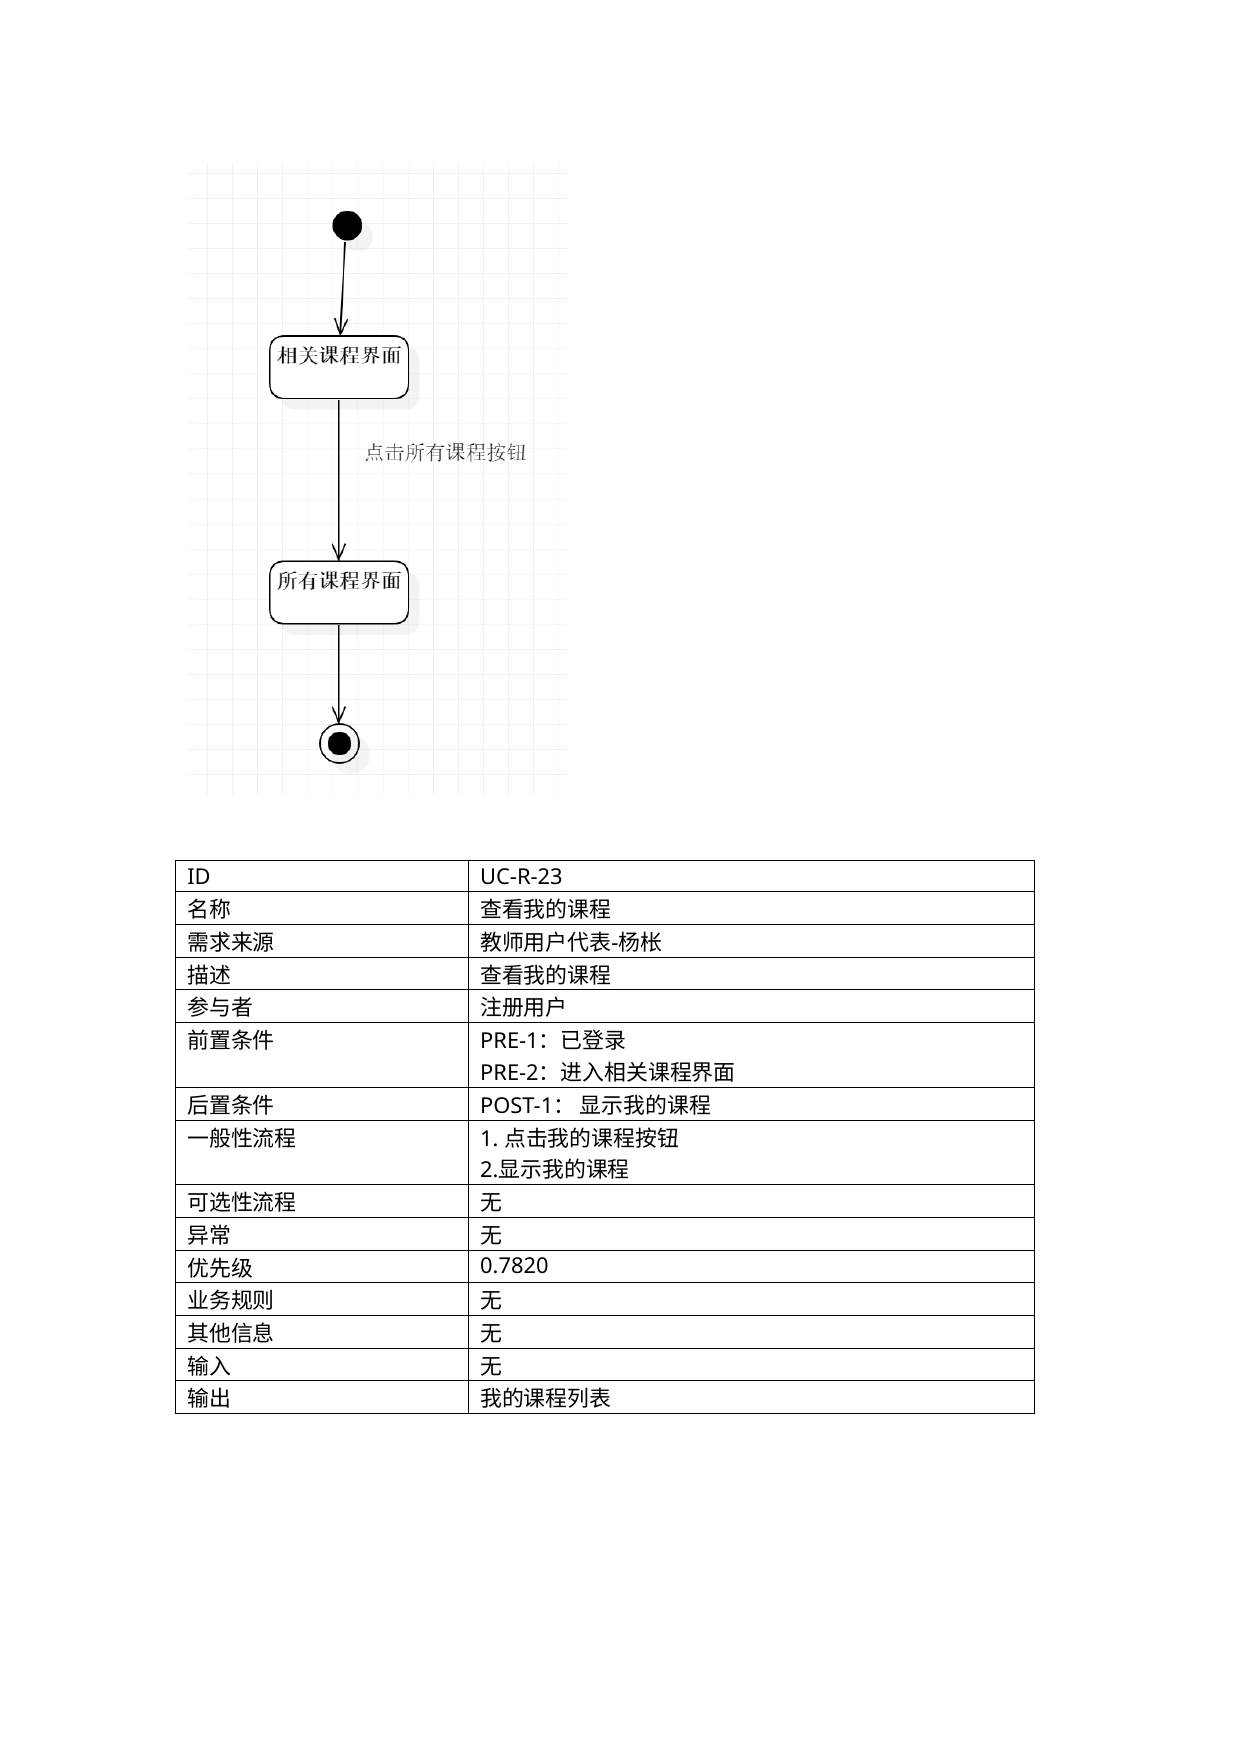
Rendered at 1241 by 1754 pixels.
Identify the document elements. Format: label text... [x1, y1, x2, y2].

table_cell 参与者 [176, 990, 468, 1022]
table_cell 一般性流程 [176, 1121, 468, 1184]
table_cell 业务规则 [176, 1283, 468, 1315]
table_cell 前置条件 [176, 1023, 468, 1087]
table_cell 名称 [176, 892, 468, 924]
table_cell 无 [469, 1316, 1034, 1348]
table_cell POST-1： 显示我的课程 [469, 1088, 1034, 1119]
table_cell 无 [469, 1283, 1034, 1315]
table_cell 其他信息 [176, 1316, 468, 1348]
table_cell 描述 [176, 958, 468, 989]
table_cell 无 [469, 1185, 1034, 1217]
picture [187, 162, 568, 794]
table_header UC-R-23 [469, 861, 1034, 891]
table_cell 注册用户 [469, 990, 1034, 1022]
table_cell 可选性流程 [176, 1185, 468, 1217]
table_cell 后置条件 [176, 1088, 468, 1119]
table_cell 输入 [176, 1349, 468, 1380]
table_cell 1. 点击我的课程按钮 2.显示我的课程 [469, 1121, 1034, 1184]
table_cell 查看我的课程 [469, 892, 1034, 924]
table_cell 异常 [176, 1218, 468, 1249]
table_cell 无 [469, 1218, 1034, 1249]
table_cell 查看我的课程 [469, 958, 1034, 989]
table_cell 教师用户代表-杨枨 [469, 925, 1034, 957]
table_cell 需求来源 [176, 925, 468, 957]
table_cell 0.7820 [469, 1251, 1034, 1282]
table_cell 输出 [176, 1381, 468, 1413]
table_cell 我的课程列表 [469, 1381, 1034, 1413]
table_cell PRE-1：已登录 PRE-2：进入相关课程界面 [469, 1023, 1034, 1087]
table_cell 优先级 [176, 1251, 468, 1282]
table_header ID [176, 861, 468, 891]
table_cell 无 [469, 1349, 1034, 1380]
